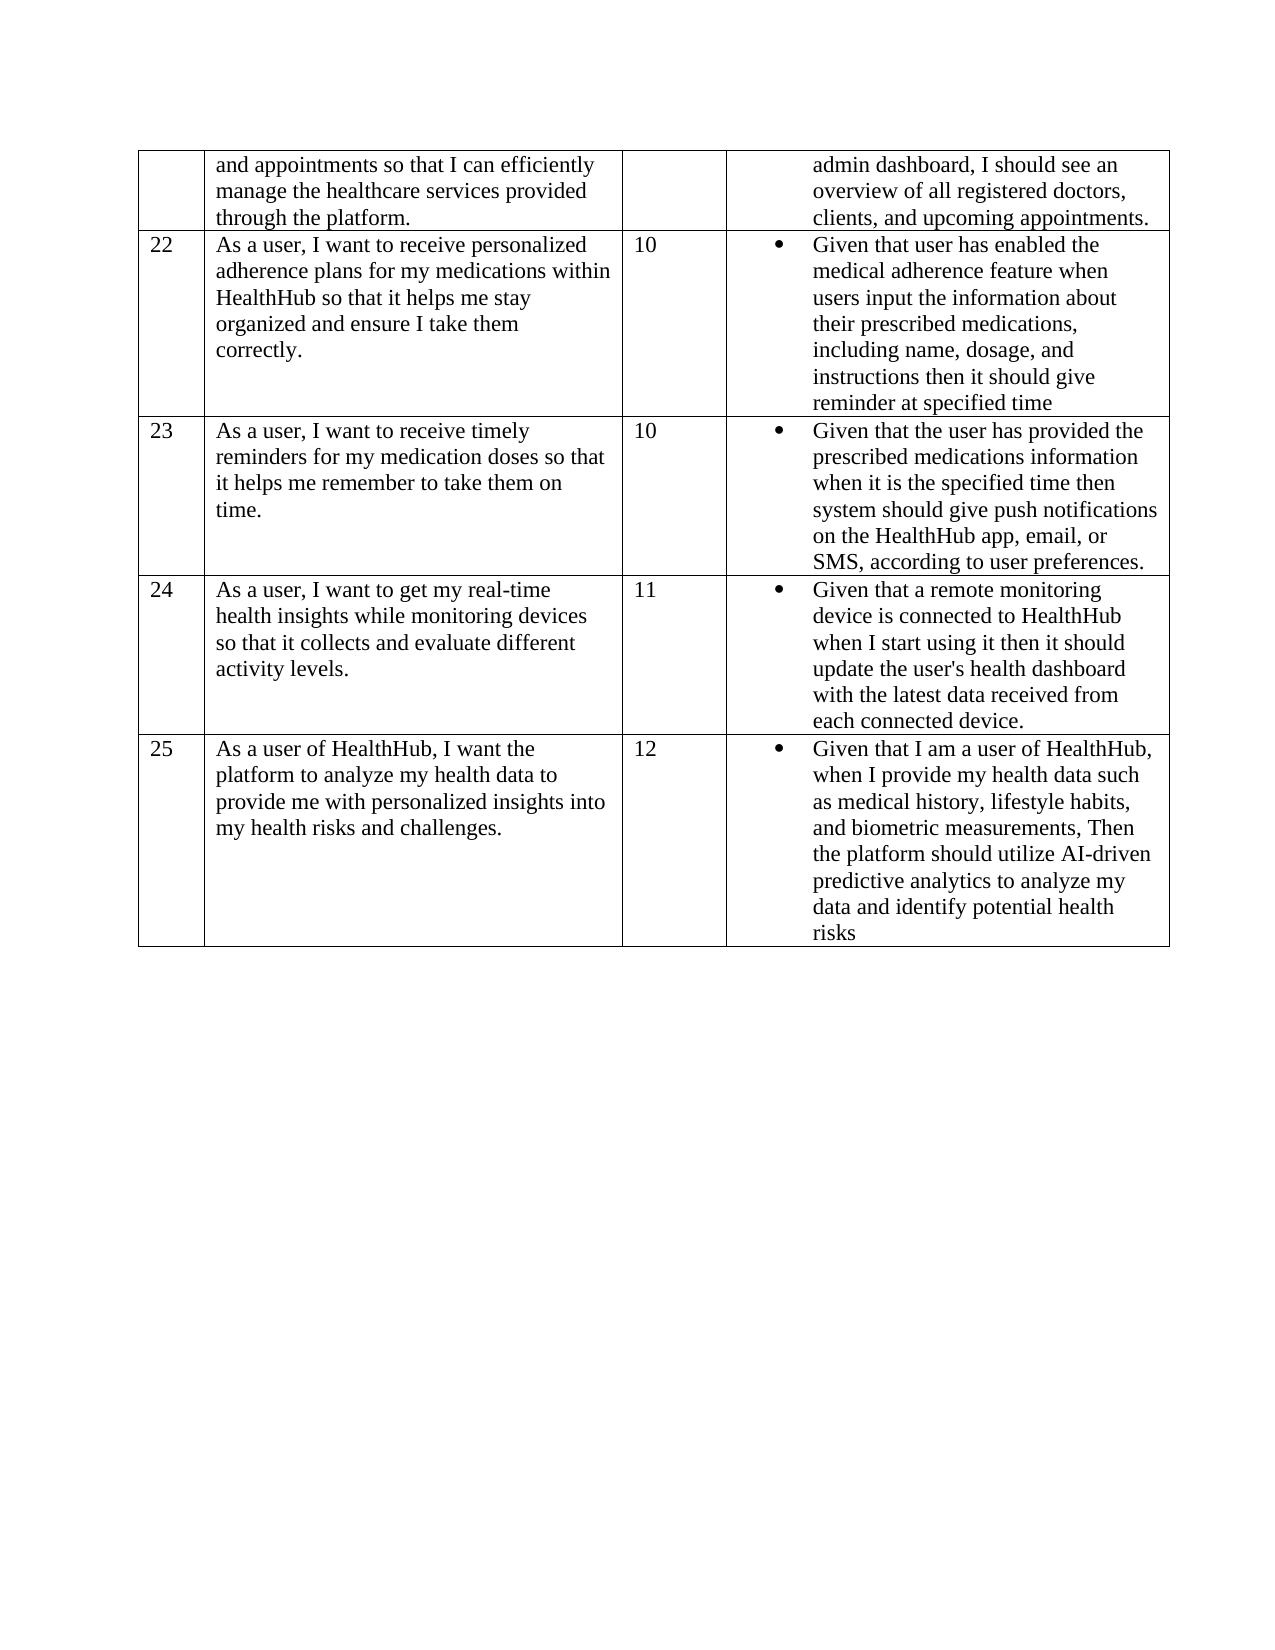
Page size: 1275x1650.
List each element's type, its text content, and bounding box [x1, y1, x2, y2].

table_cell As a user of HealthHub, I want the platform to analyze my health data to provide me with personalized insights into my health risks and challenges. [205, 735, 622, 946]
table_cell As a user, I want to receive personalized adherence plans for my medications within HealthHub so that it helps me stay organized and ensure I take them correctly. [205, 231, 622, 416]
table_cell 1 [623, 151, 726, 230]
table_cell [727, 151, 1169, 230]
table_cell 24 [139, 576, 204, 734]
table_cell 12 [623, 735, 726, 946]
table_cell 10 [623, 231, 726, 416]
table_cell Given that I am a user of HealthHub, when I provide my health data such as medical history, lifestyle habits, and biometric measurements, Then the platform should utilize AI-driven predictive analytics to analyze my data and identify potential health risks [727, 735, 1169, 946]
table_cell 25 [139, 735, 204, 946]
table_cell 11 [623, 576, 726, 734]
table_cell 22 [139, 231, 204, 416]
table_cell Given that a remote monitoring device is connected to HealthHub when I start using it then it should update the user's health dashboard with the latest data received from each connected device. [727, 576, 1169, 734]
table_cell Given that user has enabled the medical adherence feature when users input the information about their prescribed medications, including name, dosage, and instructions then it should give reminder at specified time [727, 231, 1169, 416]
table_cell 23 [139, 417, 204, 575]
table_cell As a user, I want to get my real-time health insights while monitoring devices so that it collects and evaluate different activity levels. [205, 576, 622, 734]
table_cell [205, 151, 622, 230]
table_cell 21 [139, 151, 204, 230]
table_cell 10 [623, 417, 726, 575]
table_cell Given that the user has provided the prescribed medications information when it is the specified time then system should give push notifications on the HealthHub app, email, or SMS, according to user preferences. [727, 417, 1169, 575]
table_cell As a user, I want to receive timely reminders for my medication doses so that it helps me remember to take them on time. [205, 417, 622, 575]
